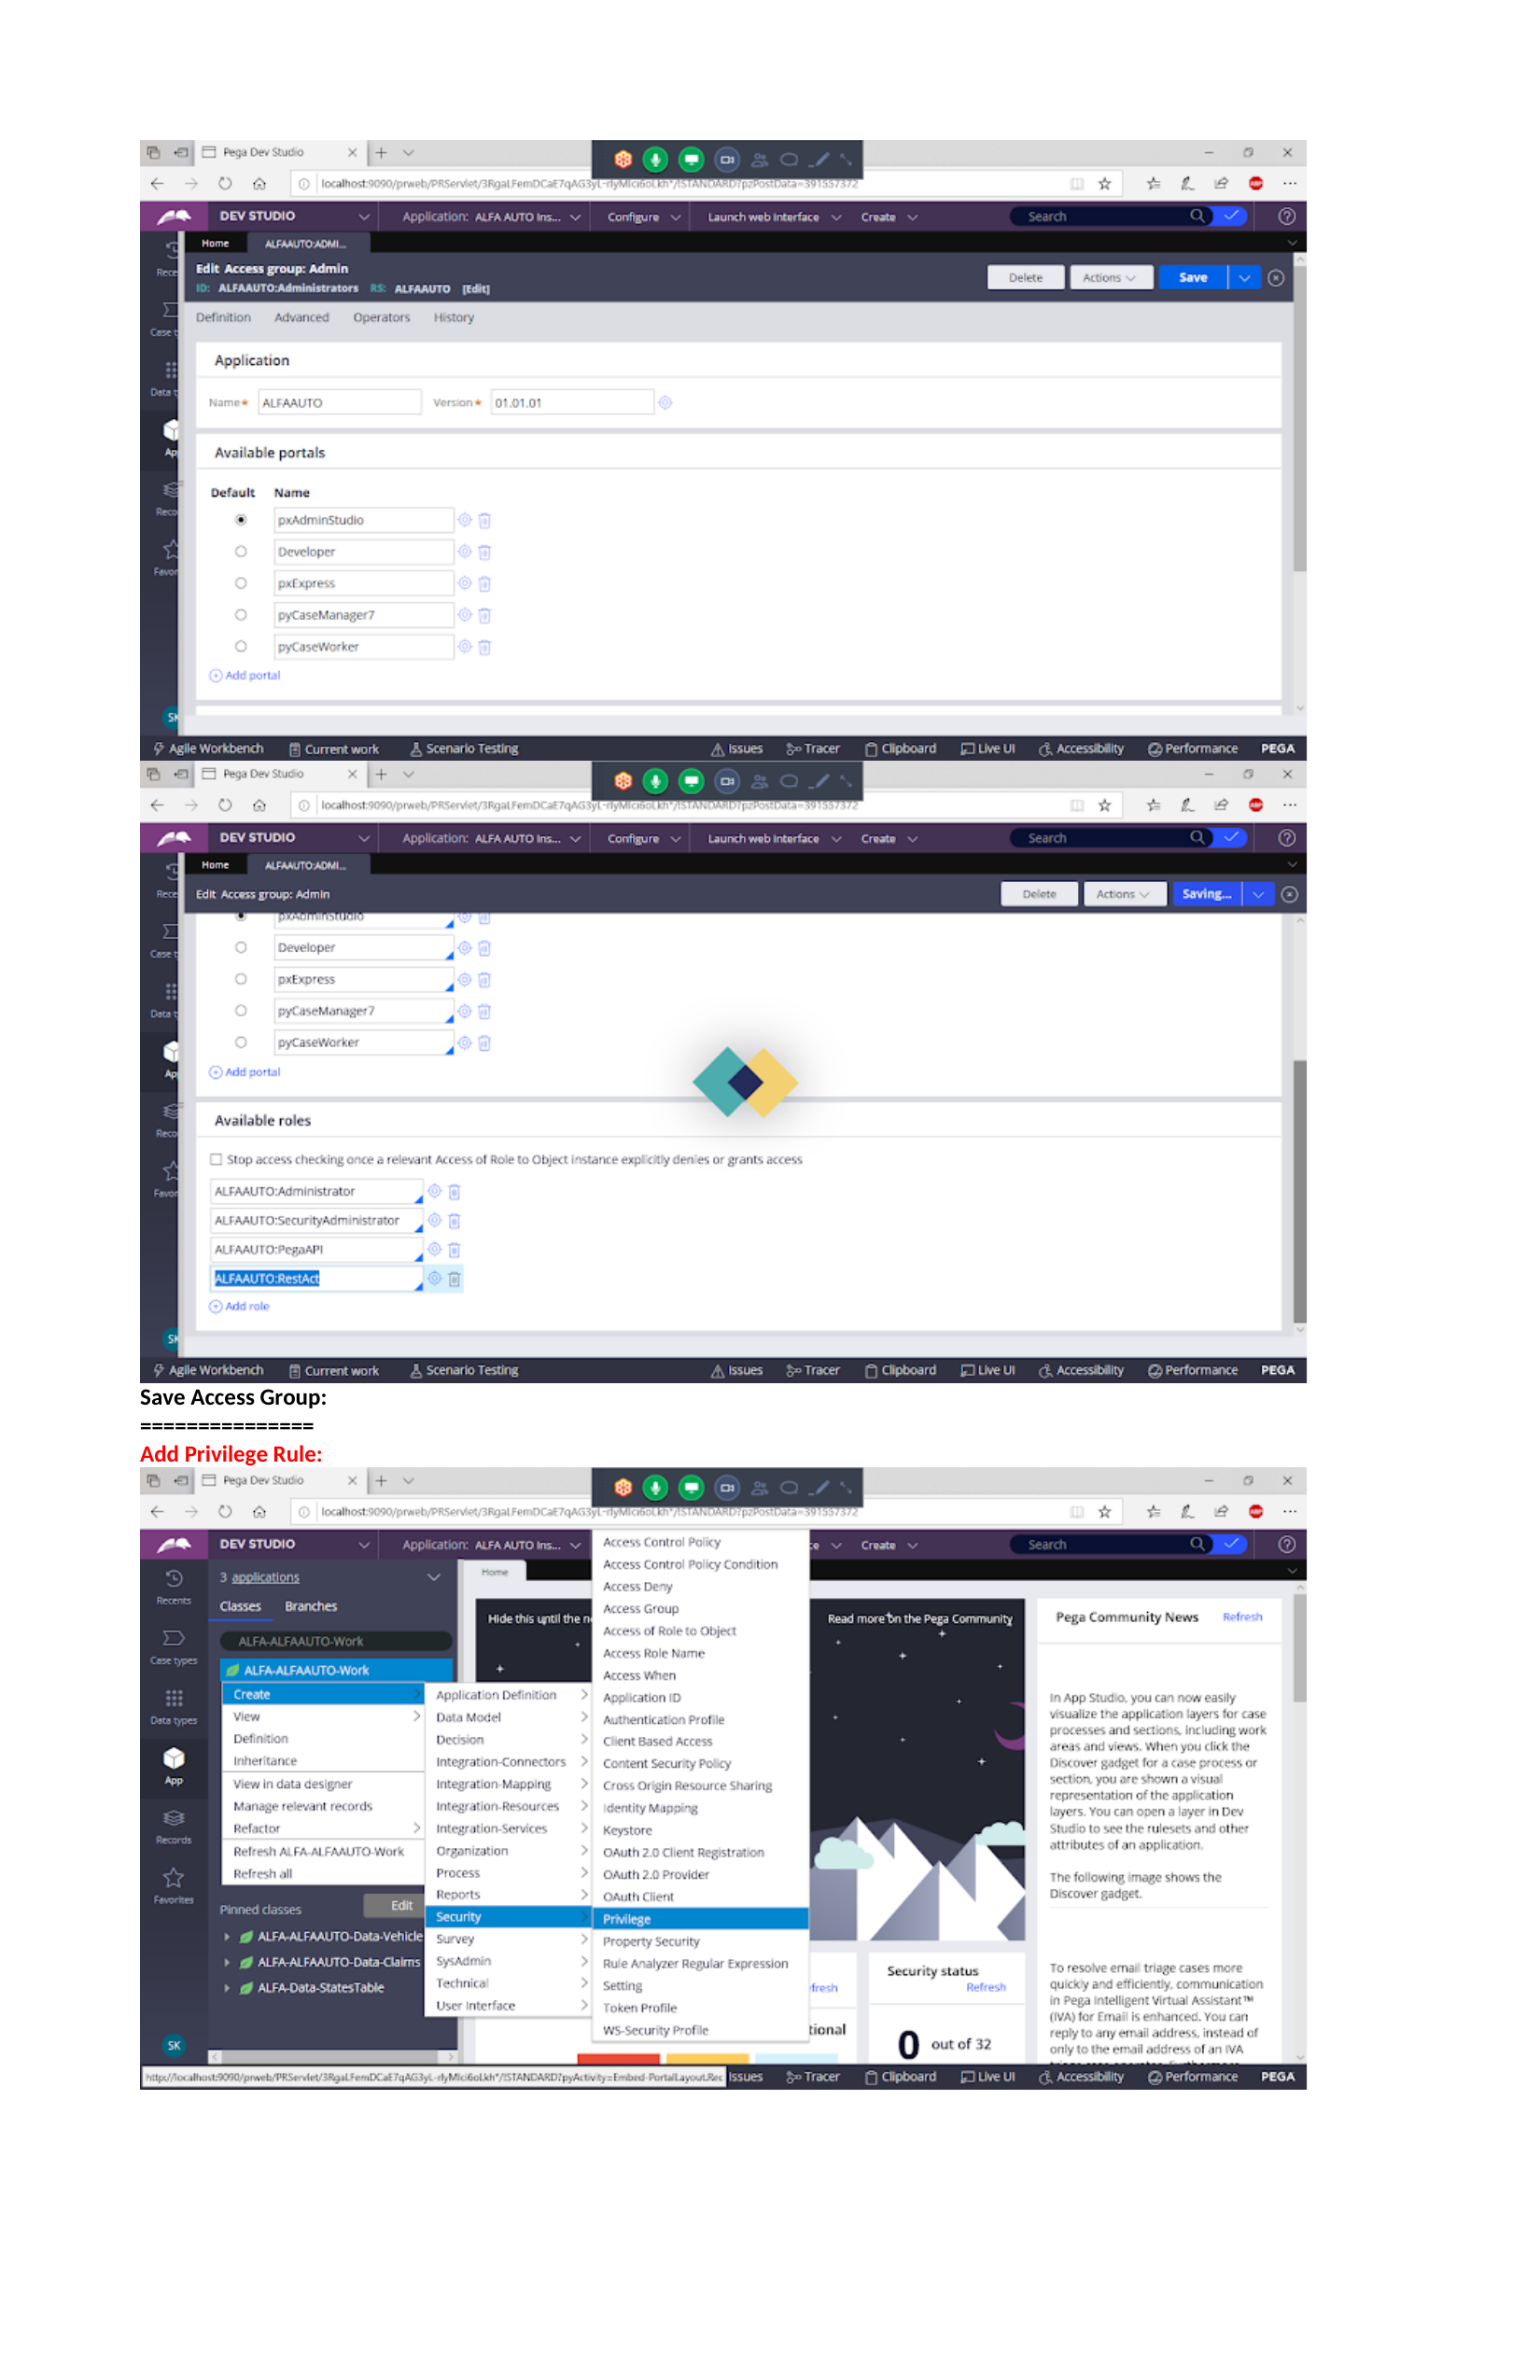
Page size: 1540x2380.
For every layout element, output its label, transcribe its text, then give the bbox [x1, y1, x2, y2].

text =============== [140, 1411, 1400, 1439]
picture [140, 140, 1307, 1383]
text Save Access Group: [140, 1382, 1400, 1411]
text Add Privilege Rule: [140, 1439, 1400, 1468]
picture [140, 1467, 1307, 2090]
